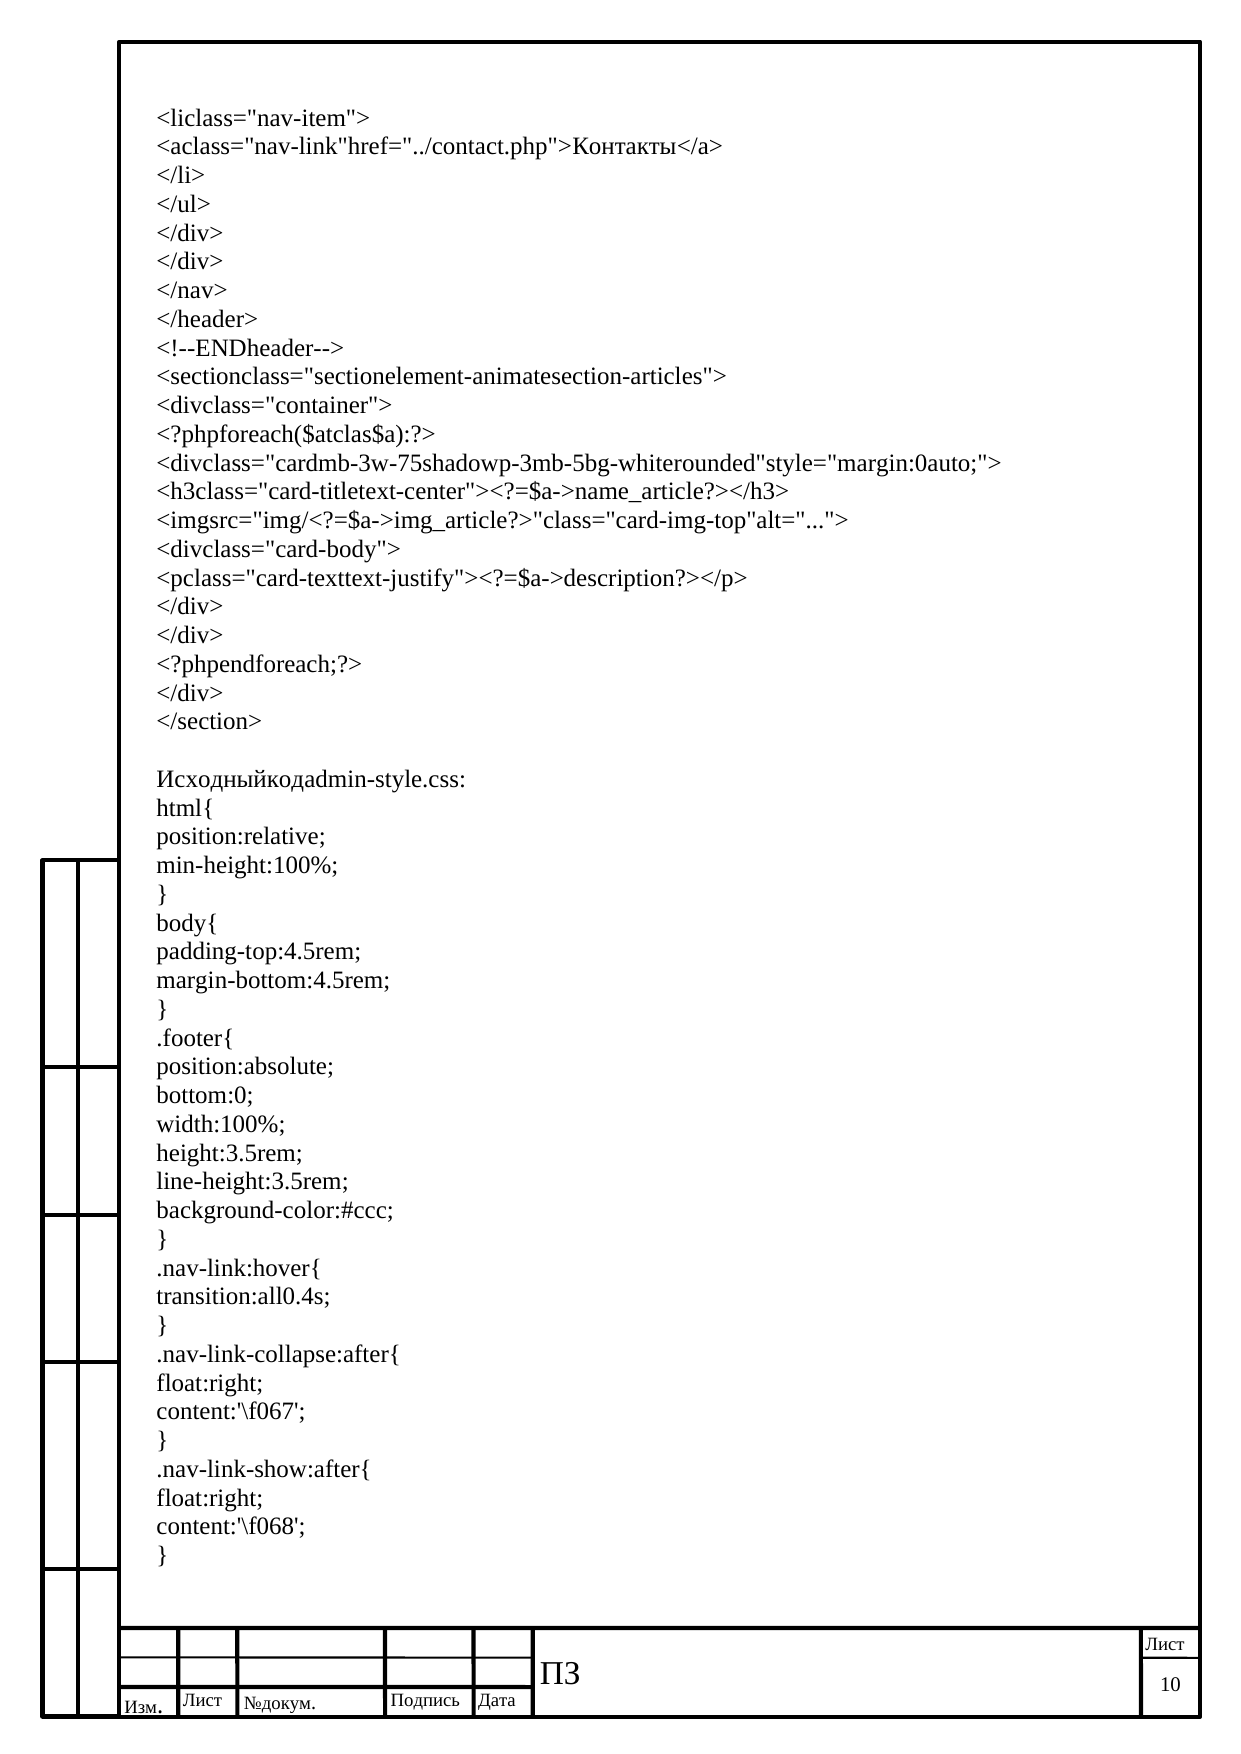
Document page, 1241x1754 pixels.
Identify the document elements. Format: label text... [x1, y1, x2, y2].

text <imgsrc="img/<?=$a->img_article?>"class="card-img-top"alt="..."> [156, 505, 1178, 534]
text <!--ENDheader--> [156, 333, 1178, 361]
text } [156, 879, 1178, 908]
text Исходныйкодadmin-style.css: [156, 764, 1178, 793]
text </ul> [156, 189, 1178, 218]
text </div> [156, 246, 1178, 275]
text <sectionclass="sectionelement-animatesection-articles"> [156, 361, 1178, 390]
text <?phpendforeach;?> [156, 649, 1178, 678]
text <?phpforeach($atclas$a):?> [156, 419, 1178, 448]
text </div> [156, 620, 1178, 649]
text html{ [156, 793, 1178, 821]
text <pclass="card-texttext-justify"><?=$a->description?></p> [156, 563, 1178, 591]
text </div> [156, 591, 1178, 620]
text <divclass="cardmb-3w-75shadowp-3mb-5bg-whiterounded"style="margin:0auto;"> [156, 448, 1178, 476]
text </section> [156, 706, 1178, 735]
text <liclass="nav-item"> [156, 103, 1178, 131]
text </header> [156, 304, 1178, 333]
text position:absolute; [156, 1051, 1178, 1080]
text </div> [156, 678, 1178, 706]
text </div> [156, 218, 1178, 246]
text <h3class="card-titletext-center"><?=$a->name_article?></h3> [156, 476, 1178, 505]
text </li> [156, 160, 1178, 189]
text bottom:0; [156, 1080, 1178, 1109]
text } [156, 994, 1178, 1023]
text <divclass="card-body"> [156, 534, 1178, 563]
text <divclass="container"> [156, 390, 1178, 419]
text .footer{ [156, 1023, 1178, 1051]
text min-height:100%; [156, 850, 1178, 879]
text body{ [156, 908, 1178, 936]
text position:relative; [156, 821, 1178, 850]
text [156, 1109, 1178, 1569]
text margin-bottom:4.5rem; [156, 965, 1178, 994]
text <aclass="nav-link"href="../contact.php">Контакты</a> [156, 131, 1178, 160]
text </nav> [156, 275, 1178, 304]
text padding-top:4.5rem; [156, 936, 1178, 965]
